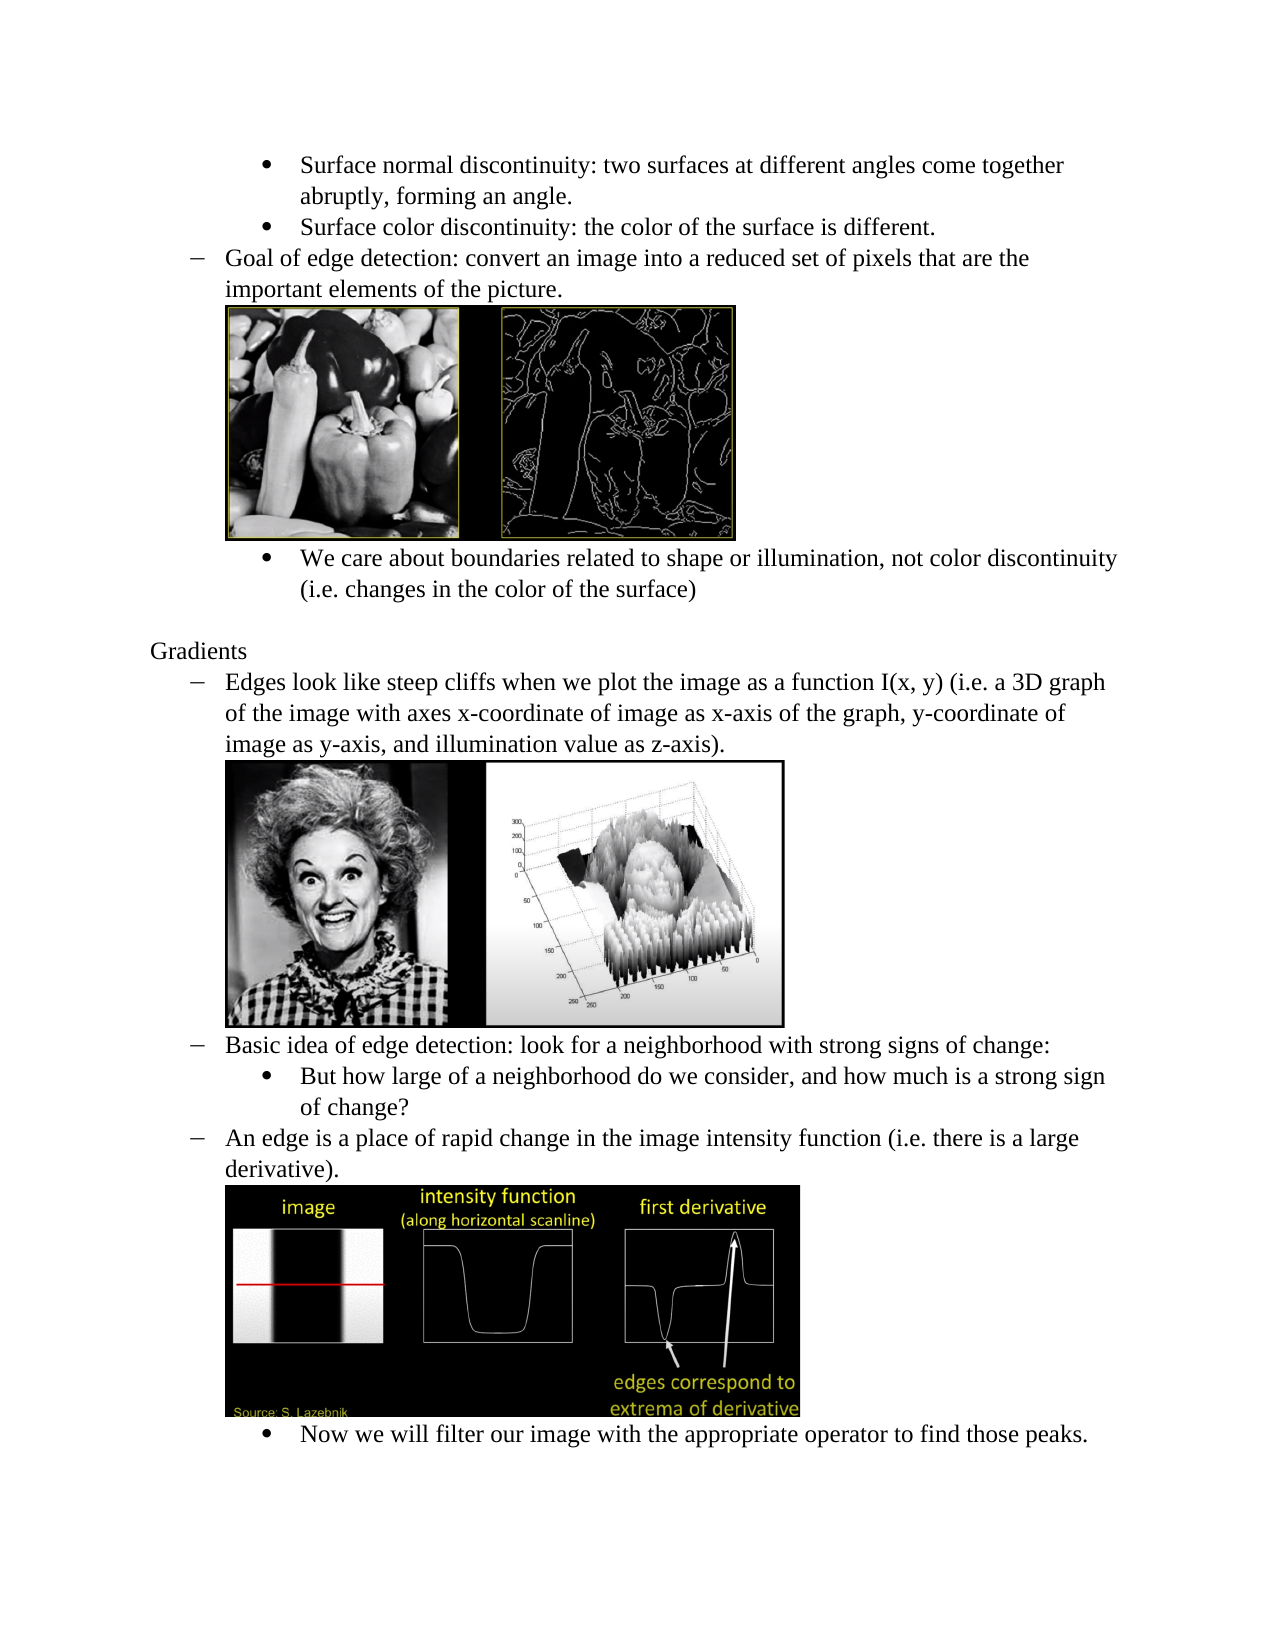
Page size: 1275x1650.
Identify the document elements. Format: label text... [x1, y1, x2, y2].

list We care about boundaries related to shape or illumination, not color discontinuity (i.e. changes in the color of the surface) [262, 543, 1125, 603]
picture [225, 1185, 801, 1417]
picture [225, 305, 736, 541]
list Basic idea of edge detection: look for a neighborhood with strong signs of change: [187, 1030, 1125, 1059]
picture [225, 760, 785, 1028]
list Goal of edge detection: convert an image into a reduced set of pixels that are the important elements of the picture. [187, 243, 1125, 303]
list Now we will filter our image with the appropriate operator to find those peaks. [262, 1419, 1125, 1447]
list Edges look like steep cliffs when we plot the image as a function I(x, y) (i.e. a 3D graph of the image with axes x-coordinate of image as x-axis of the graph, y-coordinate of image as y-axis, and illumination value as z-axis). [187, 667, 1125, 758]
list Surface color discontinuity: the color of the surface is different. [262, 212, 1125, 241]
list An edge is a place of rapid change in the image intensity function (i.e. there is a large derivative). [187, 1123, 1125, 1183]
list But how large of a neighborhood do we consider, and how much is a strong sign of change? [262, 1061, 1125, 1121]
list Surface normal discontinuity: two surfaces at different angles come together abruptly, forming an angle. [262, 150, 1125, 210]
text Gradients [150, 636, 1125, 665]
